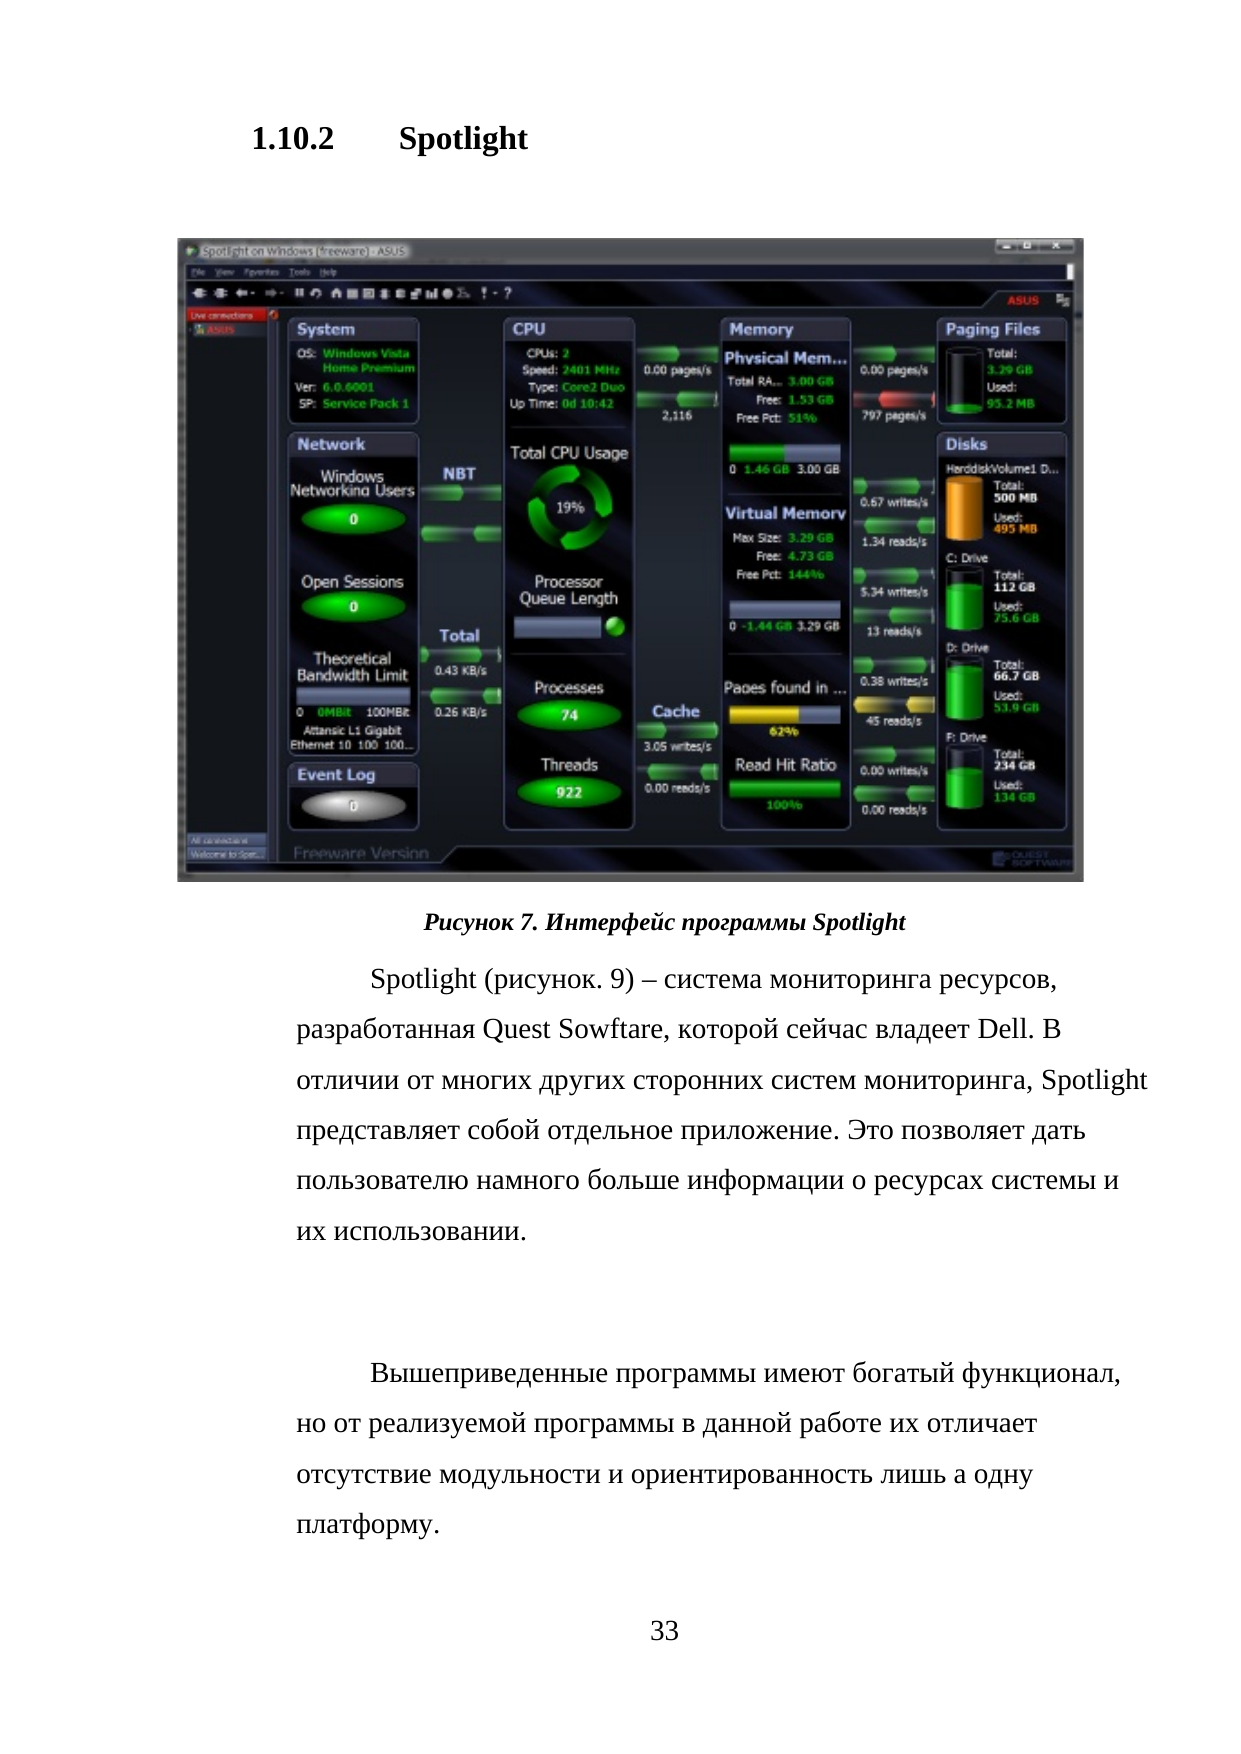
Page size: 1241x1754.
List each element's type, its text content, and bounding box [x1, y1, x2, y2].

text Spotlight (рисунок. 9) – система мониторинга ресурсов, разработанная Quest Sowftare, которой сейчас владеет Dell. В отличии от многих других сторонних систем мониторинга, Spotlight представляет собой отдельное приложение. Это позволяет дать пользователю намного больше информации о ресурсах системы и их использовании. [296, 961, 1152, 1246]
subtitle Spotlight [251, 118, 1152, 156]
picture [177, 238, 1084, 882]
text Вышеприведенные программы имеют богатый функционал, но от реализуемой программы в данной работе их отличает отсутствие модульности и ориентированность лишь а одну платформу. [296, 1355, 1152, 1539]
